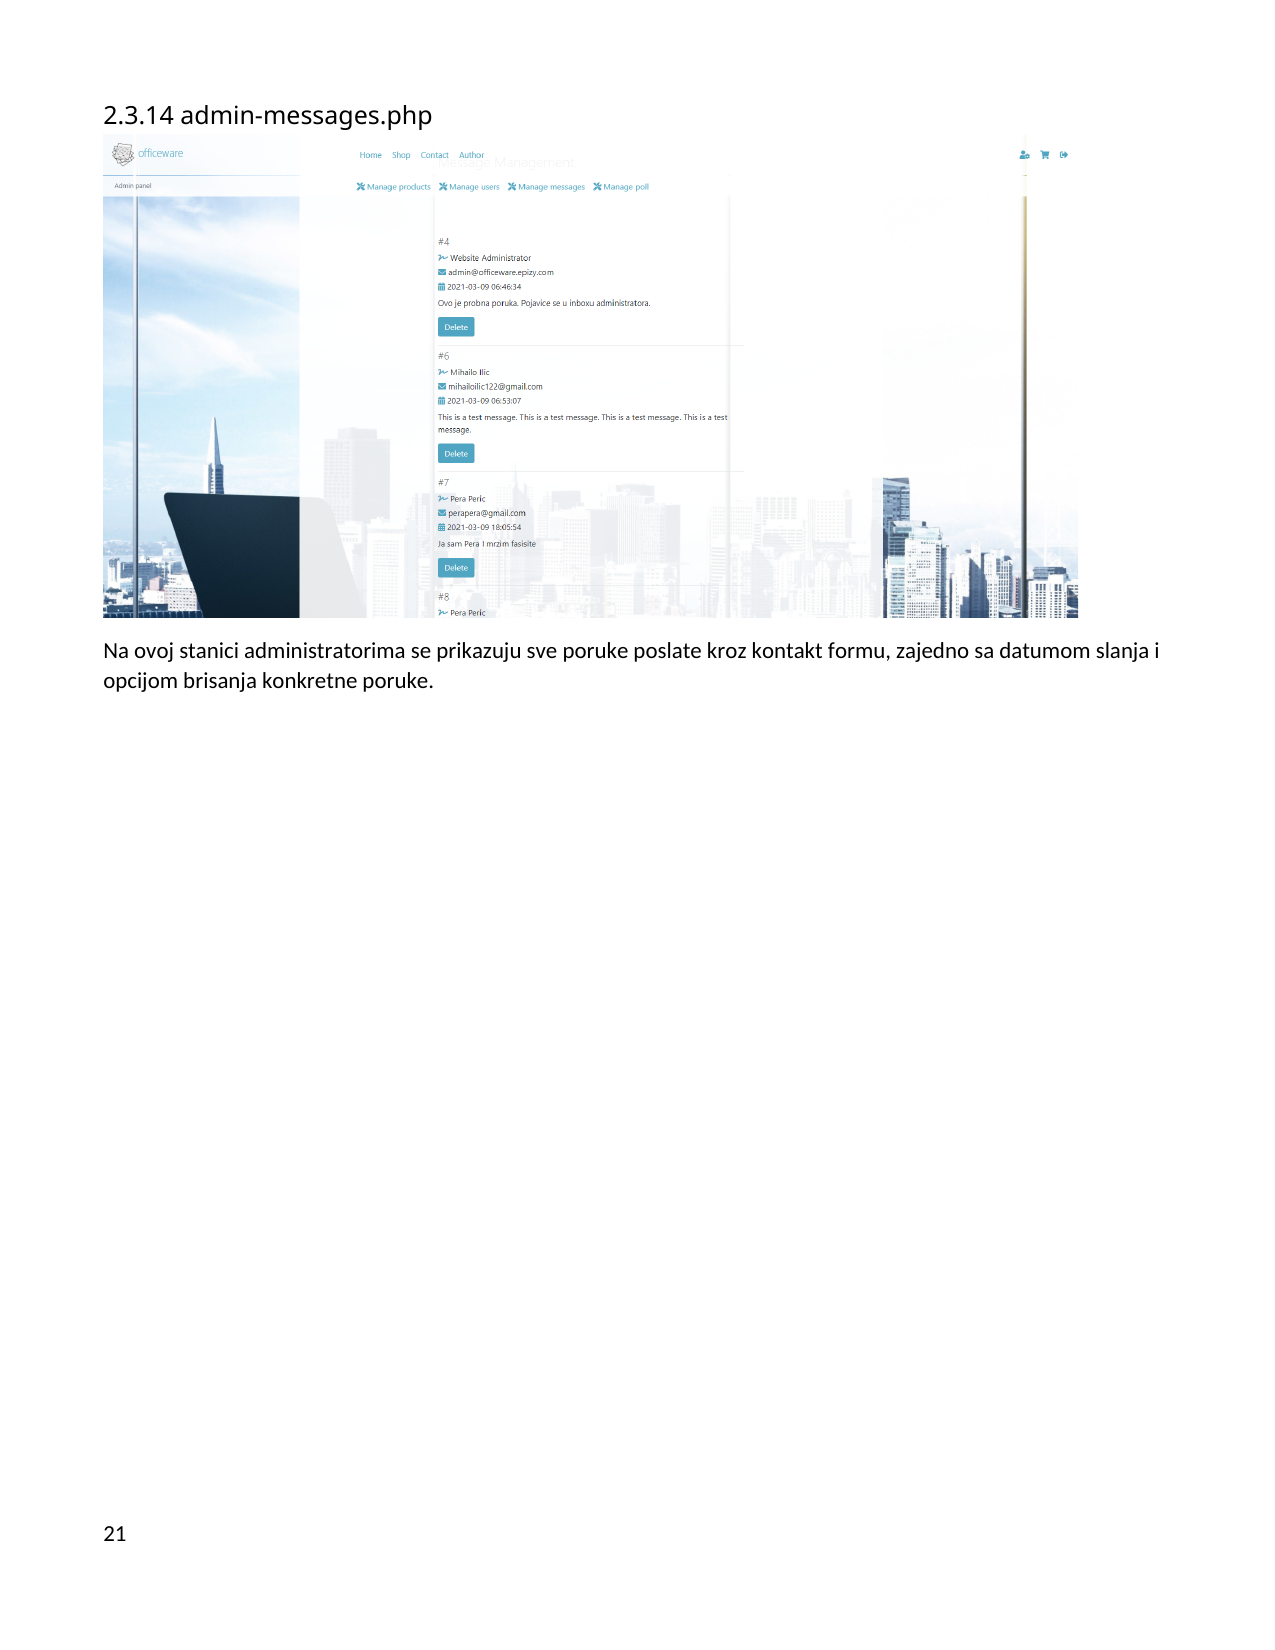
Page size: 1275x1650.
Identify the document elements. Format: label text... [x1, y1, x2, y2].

picture [103, 134, 1079, 618]
text Na ovoj stanici administratorima se prikazuju sve poruke poslate kroz kontakt formu, zajedno sa datumom slanja i opcijom brisanja konkretne poruke. [103, 636, 1172, 695]
subtitle 2.3.14 admin-messages.php [103, 98, 1172, 132]
